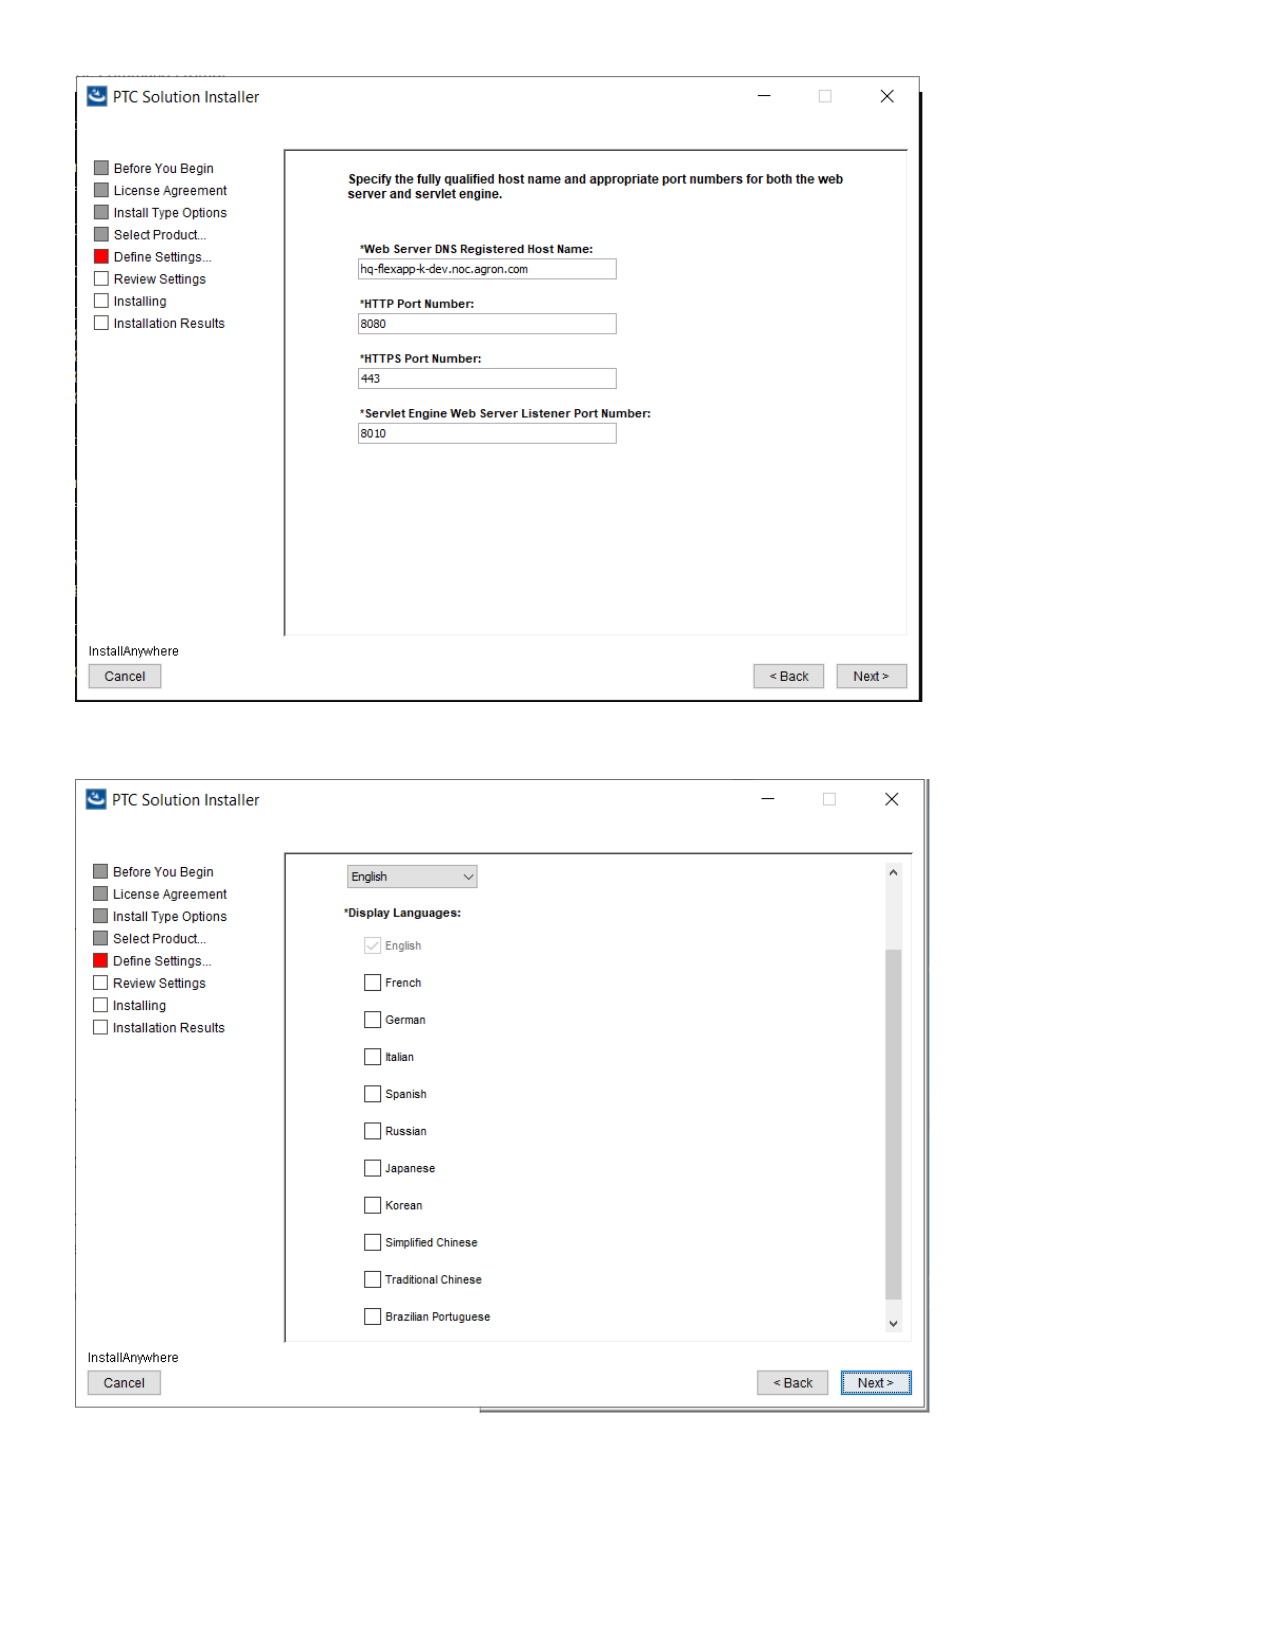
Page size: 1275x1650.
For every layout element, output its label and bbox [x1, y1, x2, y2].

picture [75, 75, 923, 702]
picture [75, 779, 930, 1413]
